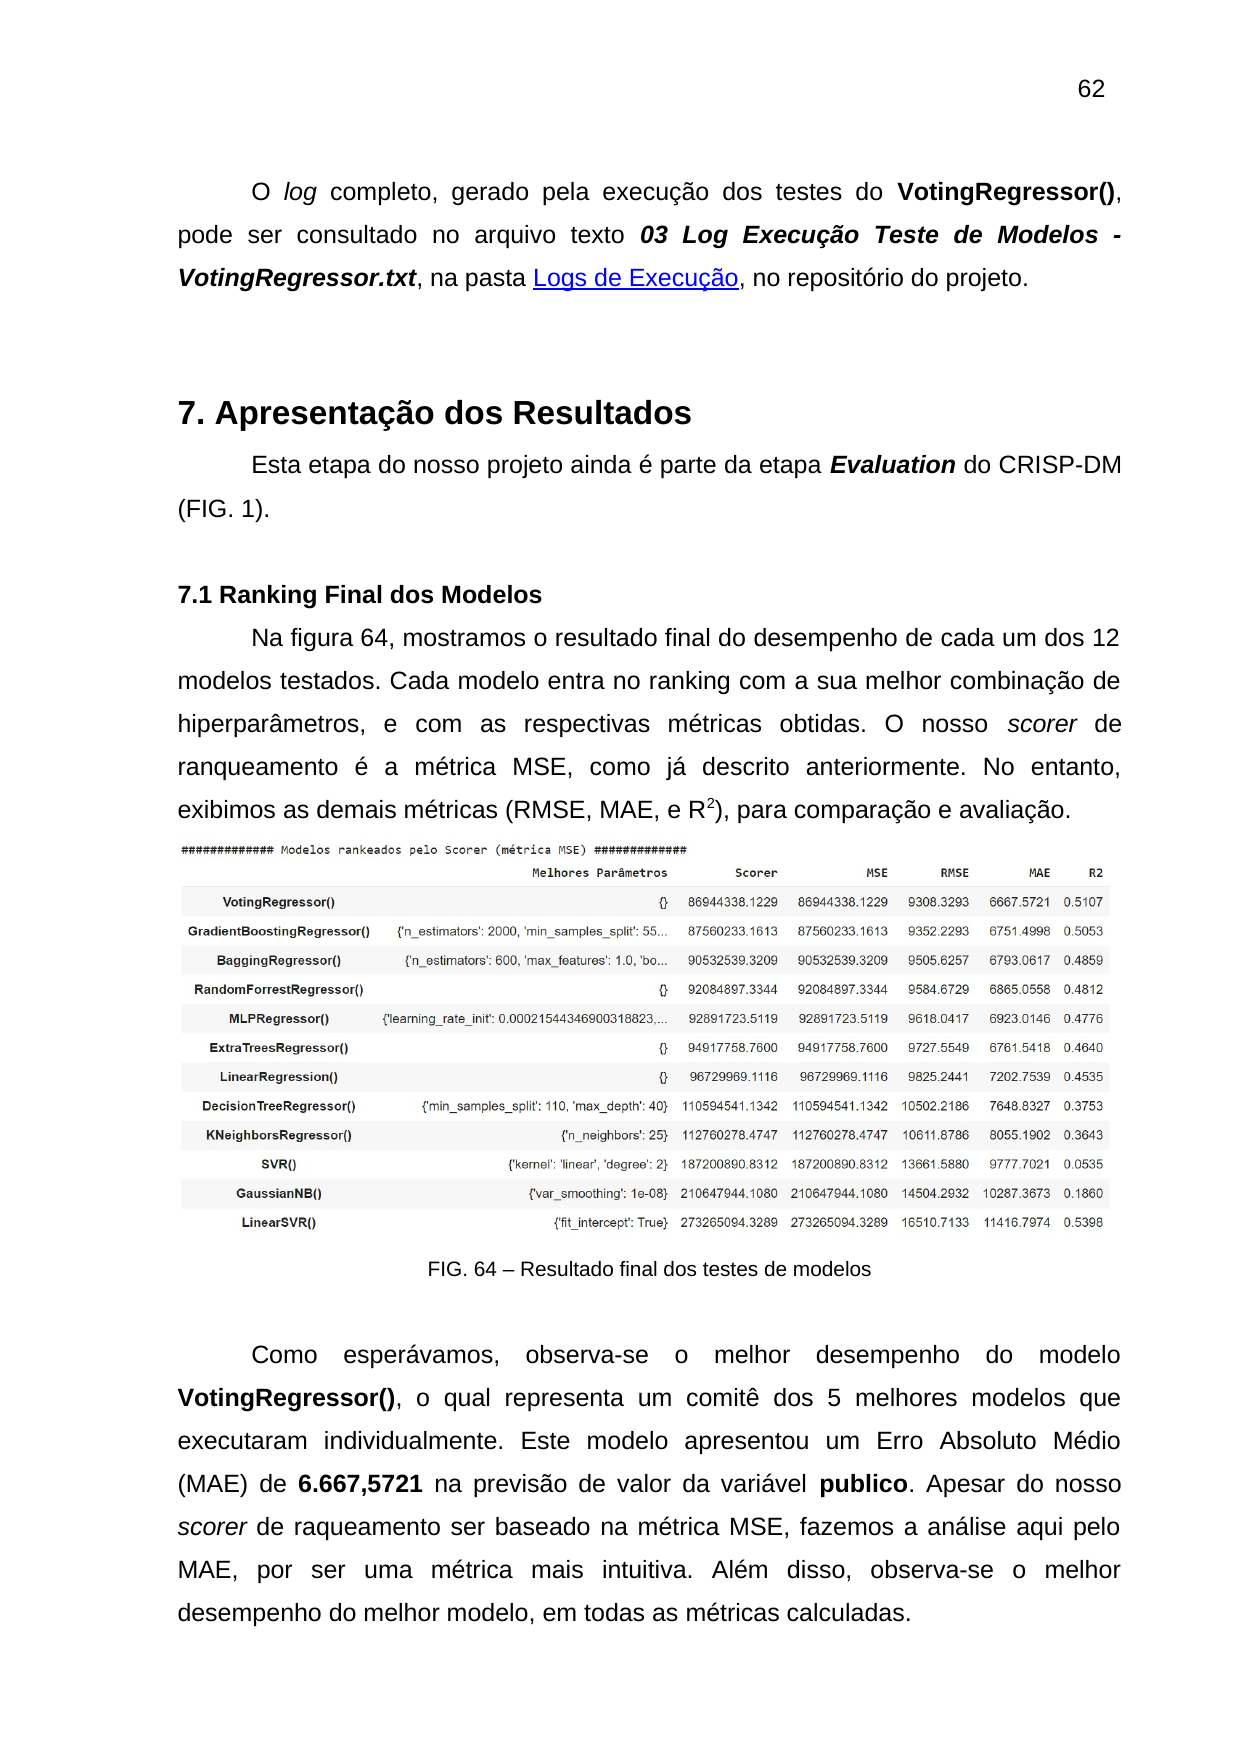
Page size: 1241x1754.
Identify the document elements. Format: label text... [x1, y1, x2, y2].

text Como esperávamos, observa-se o melhor desempenho do modelo VotingRegressor(), o qual representa um comitê dos 5 melhores modelos que executaram individualmente. Este modelo apresentou um Erro Absoluto Médio (MAE) de 6.667,5721 na previsão de valor da variável publico. Apesar do nosso scorer de raqueamento ser baseado na métrica MSE, fazemos a análise aqui pelo MAE, por ser uma métrica mais intuitiva. Além disso, observa-se o melhor desempenho do melhor modelo, em todas as métricas calculadas. [177, 1339, 1122, 1627]
subtitle 7. Apresentação dos Resultados [177, 393, 1122, 431]
text FIG. 64 – Resultado final dos testes de modelos [177, 1253, 1122, 1282]
subtitle 7.1 Ranking Final dos Modelos [177, 580, 1122, 608]
picture [177, 838, 1122, 1239]
text O log completo, gerado pela execução dos testes do VotingRegressor(), pode ser consultado no arquivo texto 03 Log Execução Teste de Modelos - VotingRegressor.txt, na pasta Logs de Execução, no repositório do projeto. [177, 177, 1122, 292]
text Esta etapa do nosso projeto ainda é parte da etapa Evaluation do CRISP-DM (FIG. 1). [177, 450, 1122, 522]
text Na figura 64, mostramos o resultado final do desempenho de cada um dos 12 modelos testados. Cada modelo entra no ranking com a sua melhor combinação de hiperparâmetros, e com as respectivas métricas obtidas. O nosso scorer de ranqueamento é a métrica MSE, como já descrito anteriormente. No entanto, exibimos as demais métricas (RMSE, MAE, e R2), para comparação e avaliação. [177, 623, 1122, 824]
